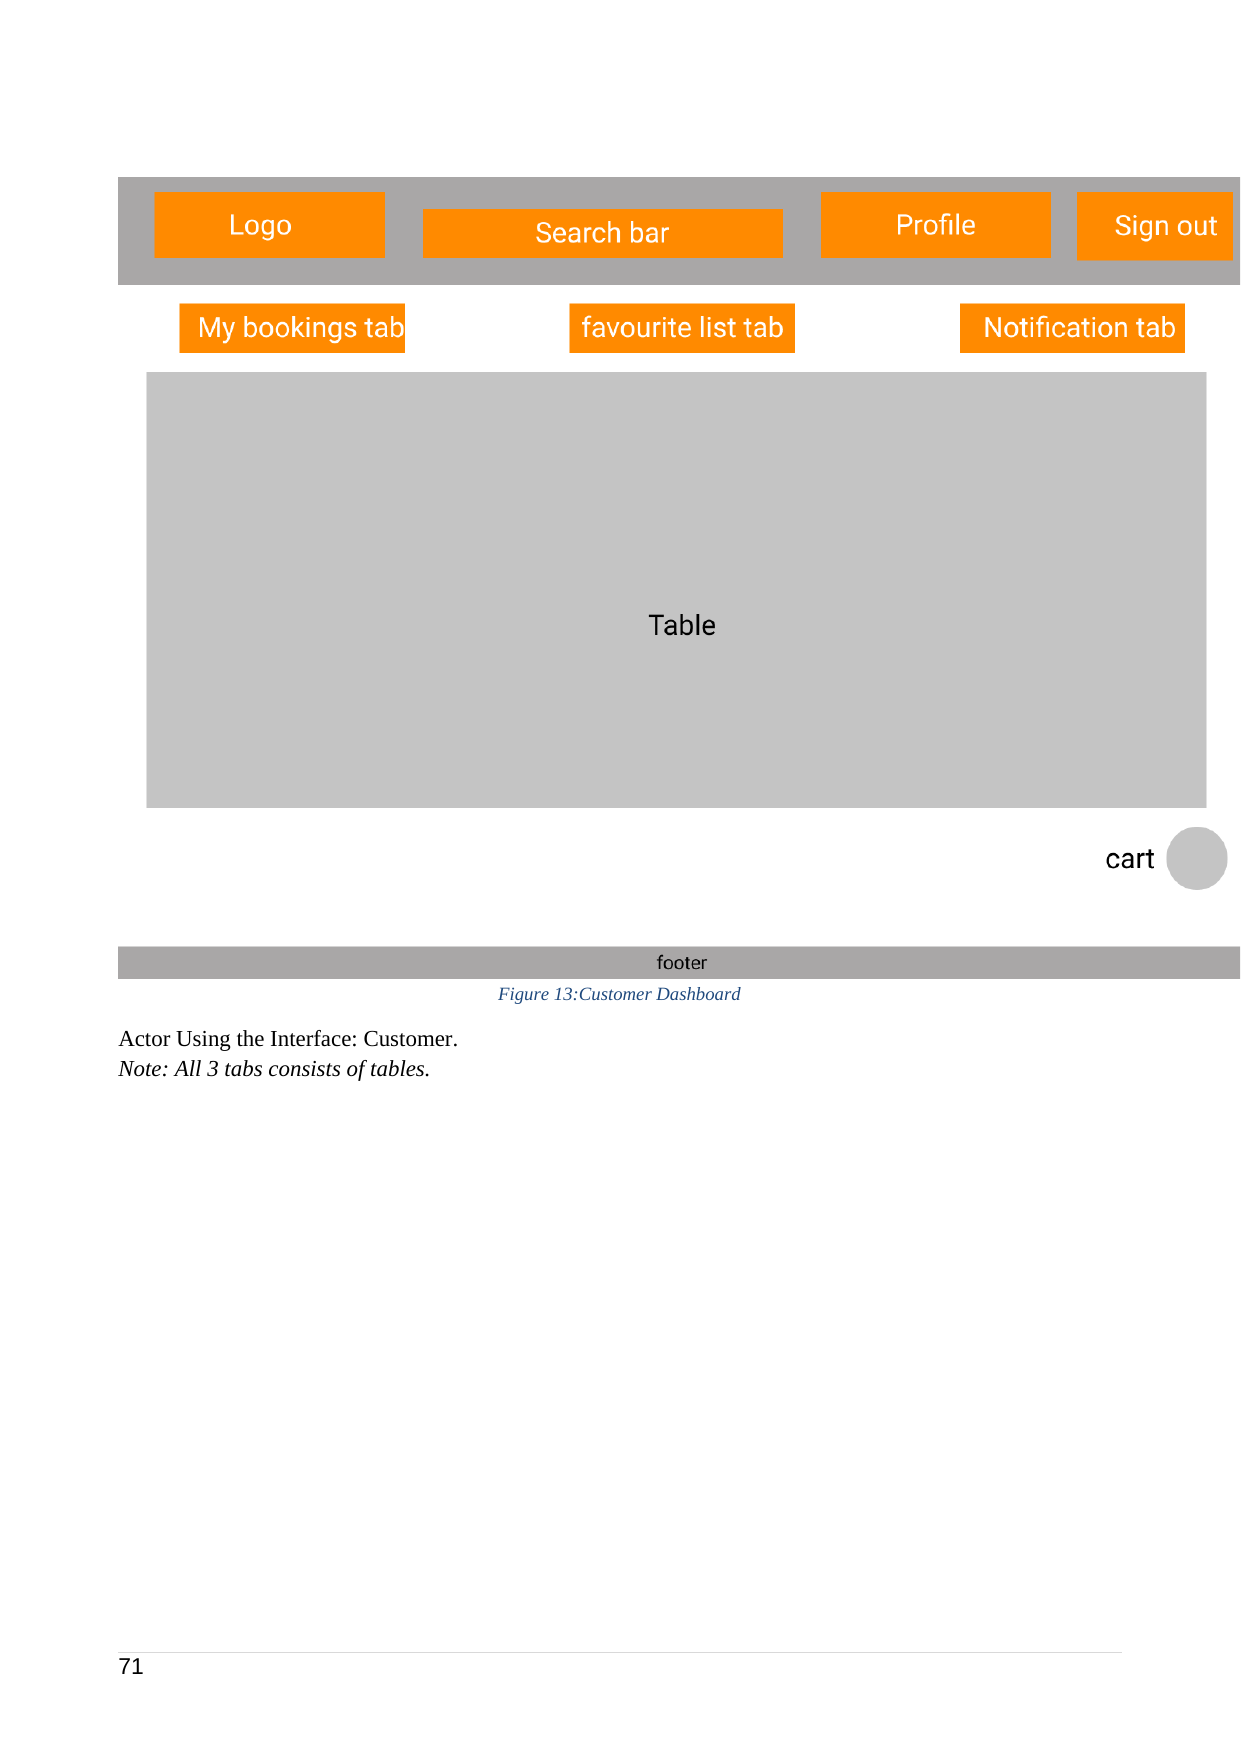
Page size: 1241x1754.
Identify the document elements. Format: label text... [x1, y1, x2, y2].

text Note: All 3 tabs consists of tables. [118, 1055, 1122, 1081]
picture [118, 177, 1241, 979]
text Figure 13:Customer Dashboard [118, 982, 1122, 1004]
text Actor Using the Interface: Customer. [118, 1025, 1122, 1051]
